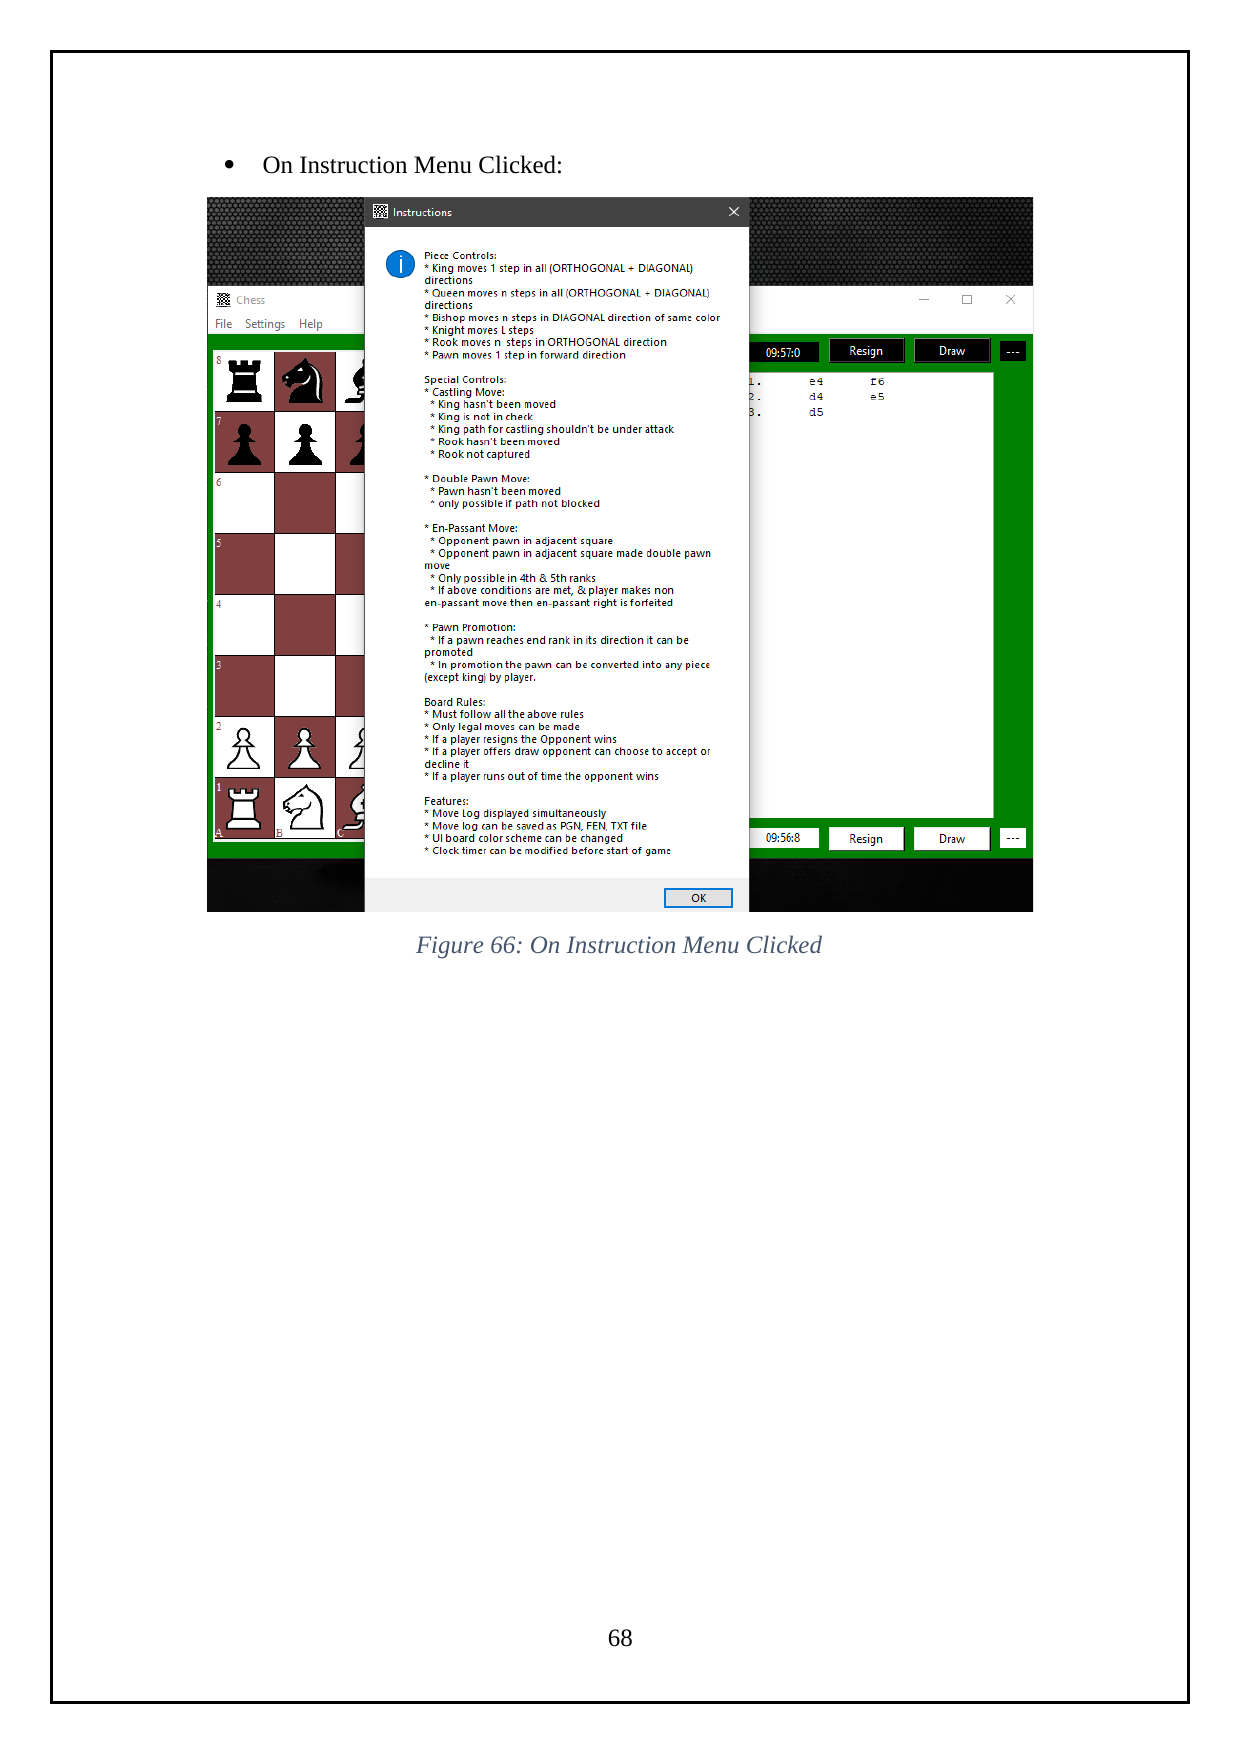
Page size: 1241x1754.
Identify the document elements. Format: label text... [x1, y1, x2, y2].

text Figure 66: On Instruction Menu Clicked [187, 930, 1053, 959]
picture [207, 197, 1034, 912]
list On Instruction Menu Clicked: [225, 150, 1053, 179]
